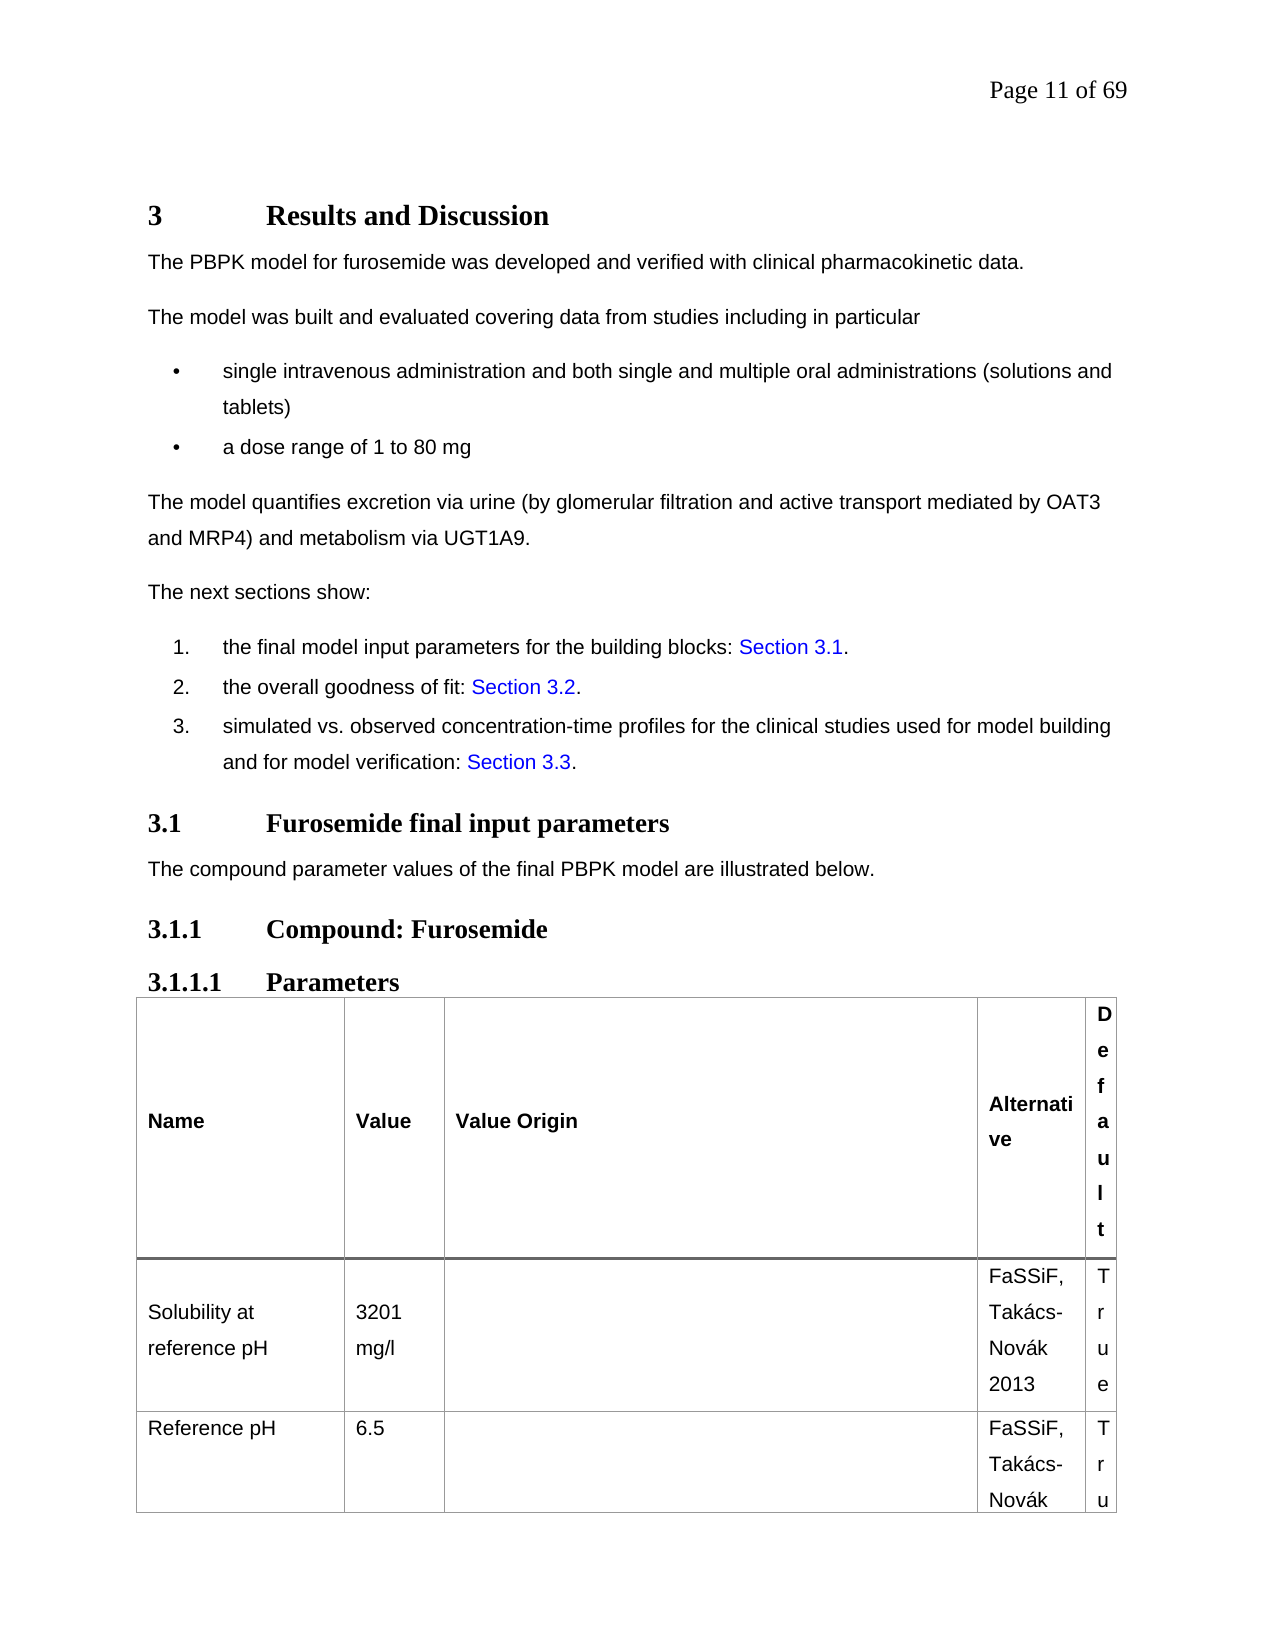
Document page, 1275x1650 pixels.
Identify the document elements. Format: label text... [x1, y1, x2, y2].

table_header Name [137, 998, 344, 1257]
table_cell True [1086, 1412, 1116, 1512]
list the final model input parameters for the building blocks: Section 3.1. [173, 635, 1127, 659]
table_cell Reference pH [137, 1412, 344, 1512]
text The model was built and evaluated covering data from studies including in particular [148, 304, 1127, 328]
text The compound parameter values of the final PBPK model are illustrated below. [148, 857, 1127, 881]
subtitle Compound: Furosemide [148, 914, 1127, 945]
list single intravenous administration and both single and multiple oral administrations (solutions and tablets) [173, 359, 1127, 419]
list simulated vs. observed concentration-time profiles for the clinical studies used for model building and for model verification: Section 3.3. [173, 714, 1127, 774]
table_header Value Origin [445, 998, 977, 1257]
list the overall goodness of fit: Section 3.2. [173, 674, 1127, 698]
list a dose range of 1 to 80 mg [173, 435, 1127, 459]
table_cell True [1086, 1260, 1116, 1411]
table_cell [445, 1412, 977, 1512]
subtitle Parameters [148, 966, 1127, 997]
table_header Default [1086, 998, 1116, 1257]
text The PBPK model for furosemide was developed and verified with clinical pharmacokinetic data. [148, 250, 1127, 274]
table_header Alternative [978, 998, 1085, 1257]
subtitle Furosemide final input parameters [148, 807, 1127, 838]
subtitle Results and Discussion [148, 198, 1127, 231]
table_cell 6.5 [345, 1412, 444, 1512]
table_cell Solubility at reference pH [137, 1260, 344, 1411]
table_cell 3201 mg/l [345, 1260, 444, 1411]
table_header Value [345, 998, 444, 1257]
table_cell FaSSiF, Takács-Novák 2013 [978, 1412, 1085, 1512]
text The model quantifies excretion via urine (by glomerular filtration and active transport mediated by OAT3 and MRP4) and metabolism via UGT1A9. [148, 489, 1127, 549]
table_cell FaSSiF, Takács-Novák 2013 [978, 1260, 1085, 1411]
table_cell [445, 1260, 977, 1411]
text The next sections show: [148, 580, 1127, 604]
